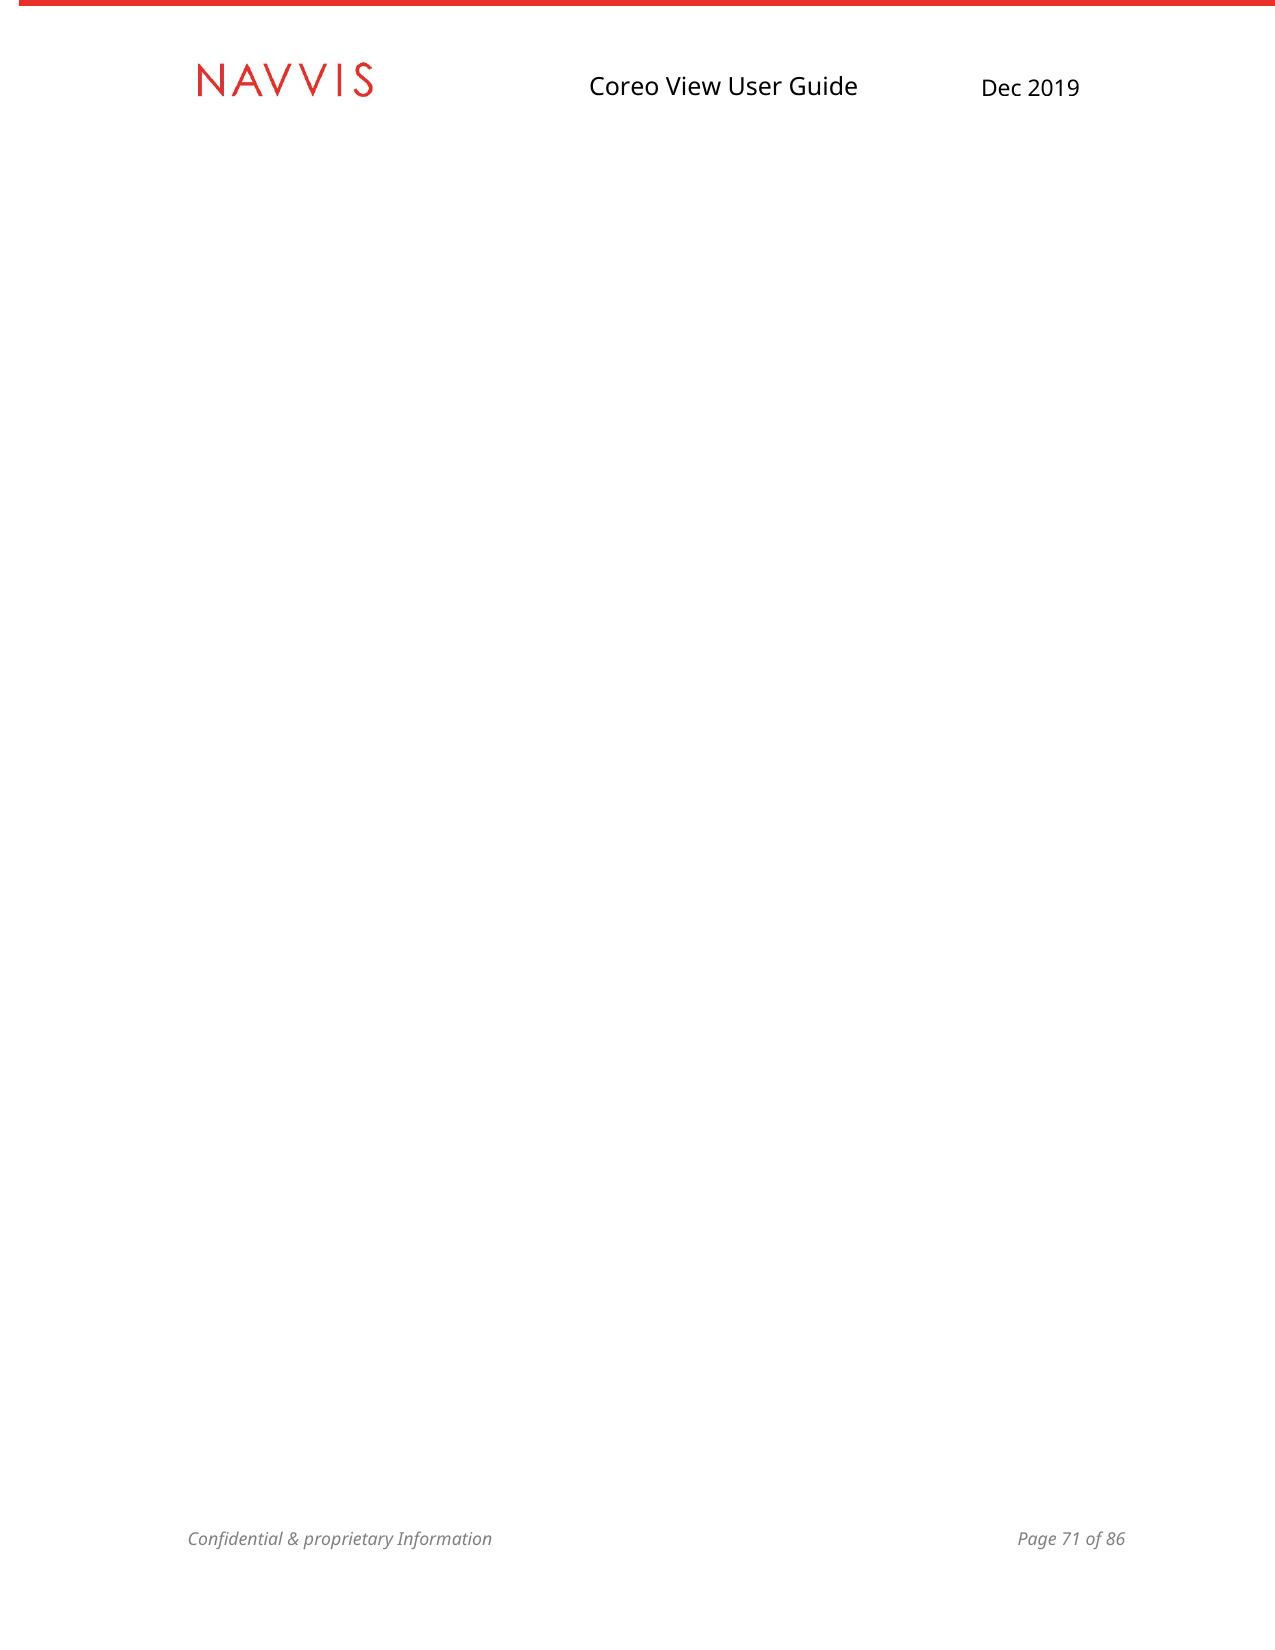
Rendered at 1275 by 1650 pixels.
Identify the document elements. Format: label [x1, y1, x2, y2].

picture [187, 55, 383, 104]
